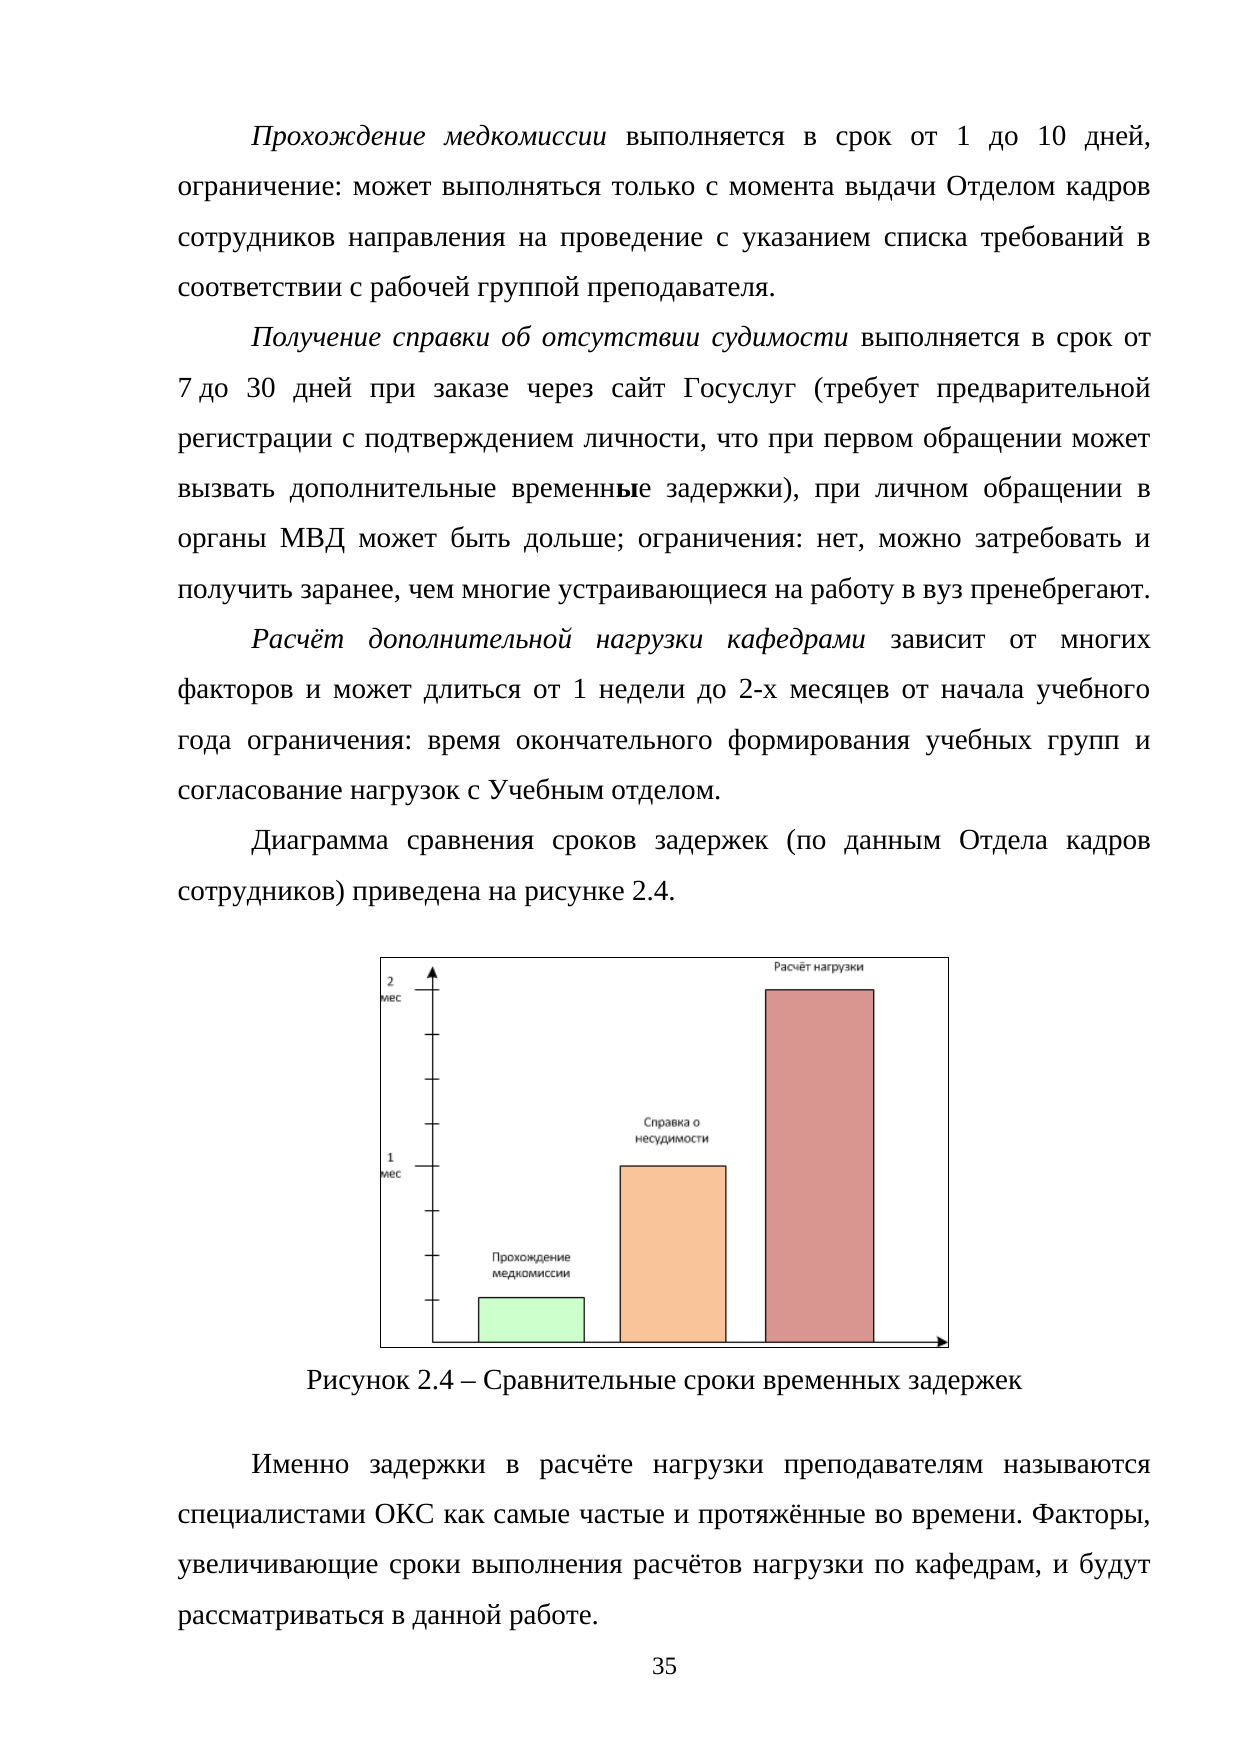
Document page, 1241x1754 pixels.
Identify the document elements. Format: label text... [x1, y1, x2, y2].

text Прохождение медкомиссии выполняется в срок от 1 до 10 дней, ограничение: может выполняться только с момента выдачи Отделом кадров сотрудников направления на проведение с указанием списка требований в соответствии с рабочей группой преподавателя. [177, 118, 1152, 303]
picture [381, 958, 948, 1347]
text Получение справки об отсутствии судимости выполняется в срок от 7 до 30 дней при заказе через сайт Госуслуг (требует предварительной регистрации с подтверждением личности, что при первом обращении может вызвать дополнительные временные задержки), при личном обращении в органы МВД может быть дольше; ограничения: нет, можно затребовать и получить заранее, чем многие устраивающиеся на работу в вуз пренебрегают. [177, 319, 1152, 604]
text Расчёт дополнительной нагрузки кафедрами зависит от многих факторов и может длиться от 1 недели до 2-х месяцев от начала учебного года ограничения: время окончательного формирования учебных групп и согласование нагрузок с Учебным отделом. [177, 621, 1152, 806]
text Именно задержки в расчёте нагрузки преподавателям называются специалистами ОКС как самые частые и протяжённые во времени. Факторы, увеличивающие сроки выполнения расчётов нагрузки по кафедрам, и будут рассматриваться в данной работе. [177, 1446, 1152, 1630]
text Диаграмма сравнения сроков задержек (по данным Отдела кадров сотрудников) приведена на рисунке 2.4. [177, 822, 1152, 906]
text Рисунок 2.4 – Сравнительные сроки временных задержек [177, 1362, 1152, 1396]
